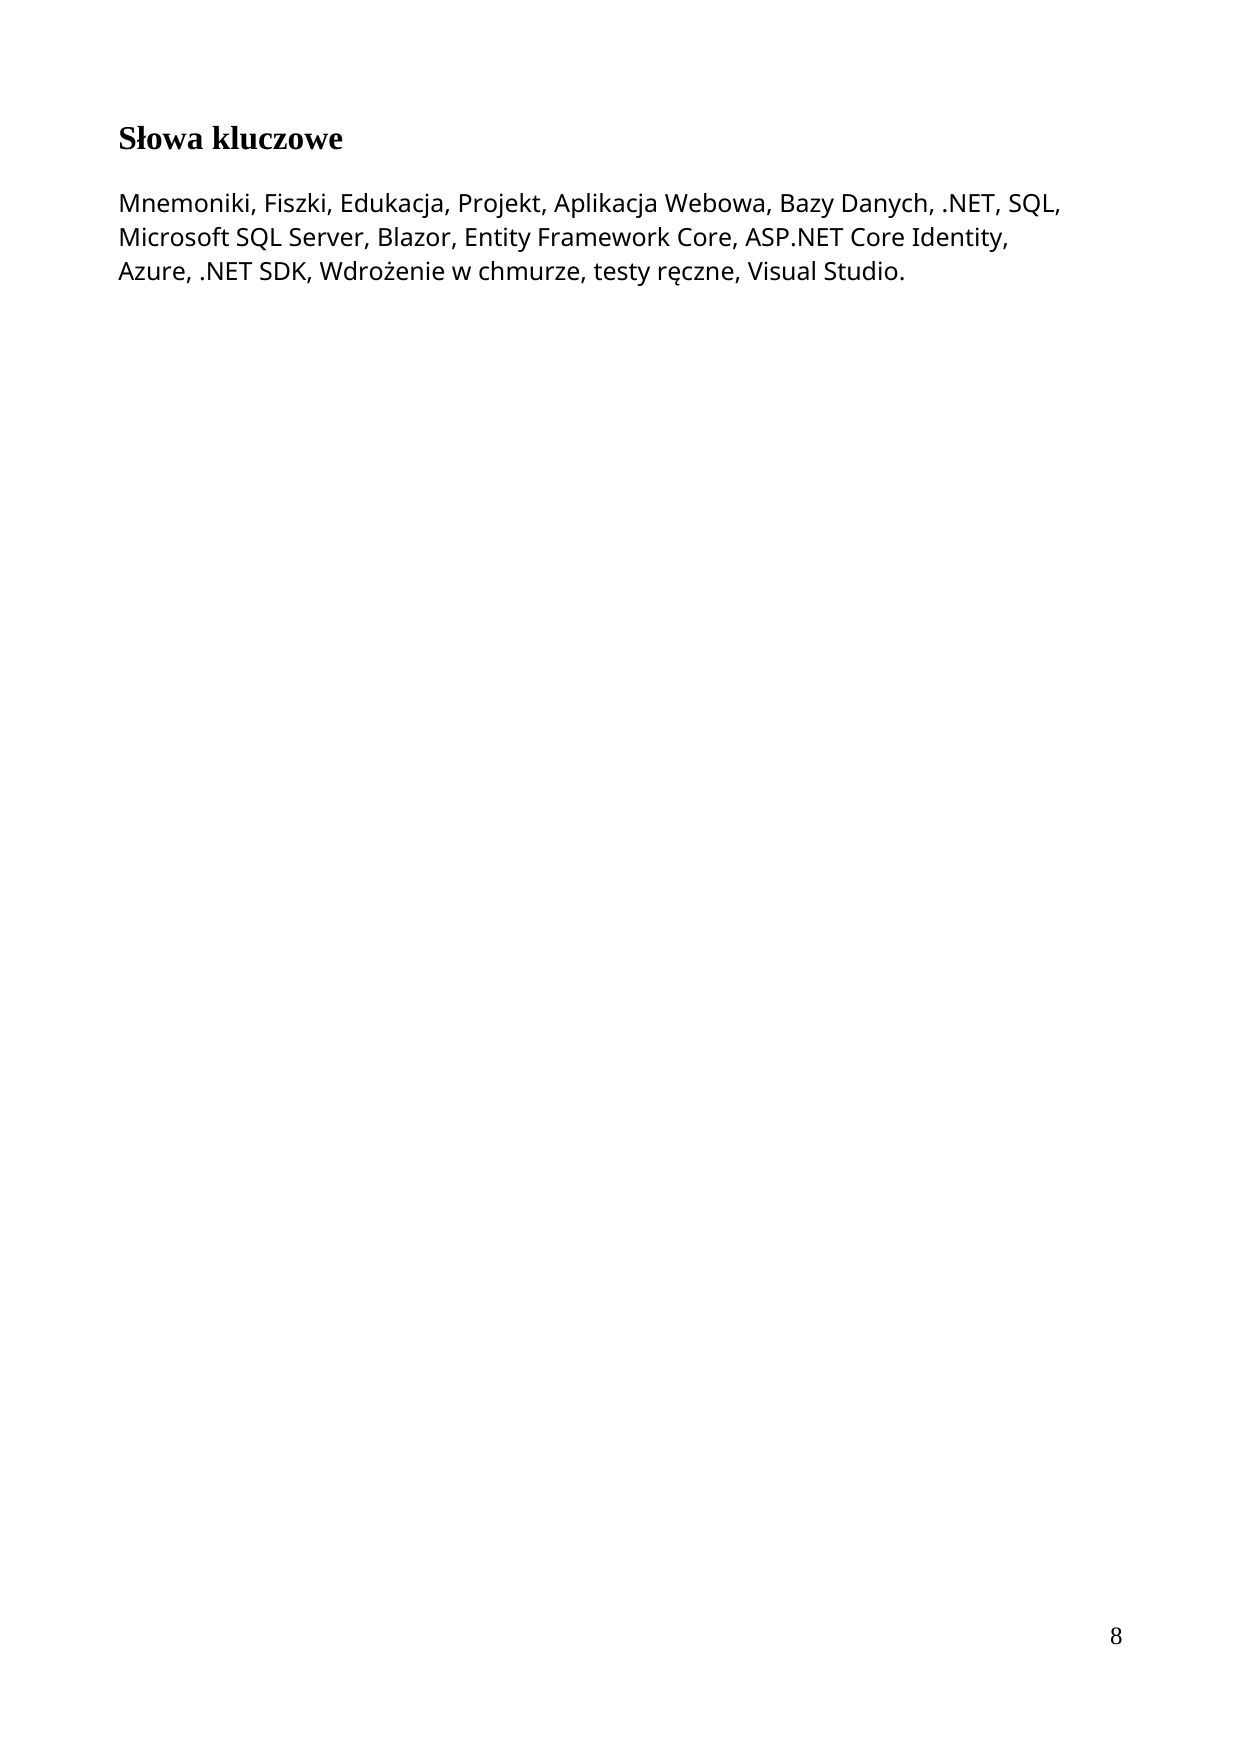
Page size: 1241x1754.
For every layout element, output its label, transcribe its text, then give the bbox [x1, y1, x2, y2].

text Mnemoniki, Fiszki, Edukacja, Projekt, Aplikacja Webowa, Bazy Danych, .NET, SQL, Microsoft SQL Server, Blazor, Entity Framework Core, ASP.NET Core Identity, Azure, .NET SDK, Wdrożenie w chmurze, testy ręczne, Visual Studio. [118, 185, 1122, 287]
text Słowa kluczowe [118, 118, 1122, 156]
